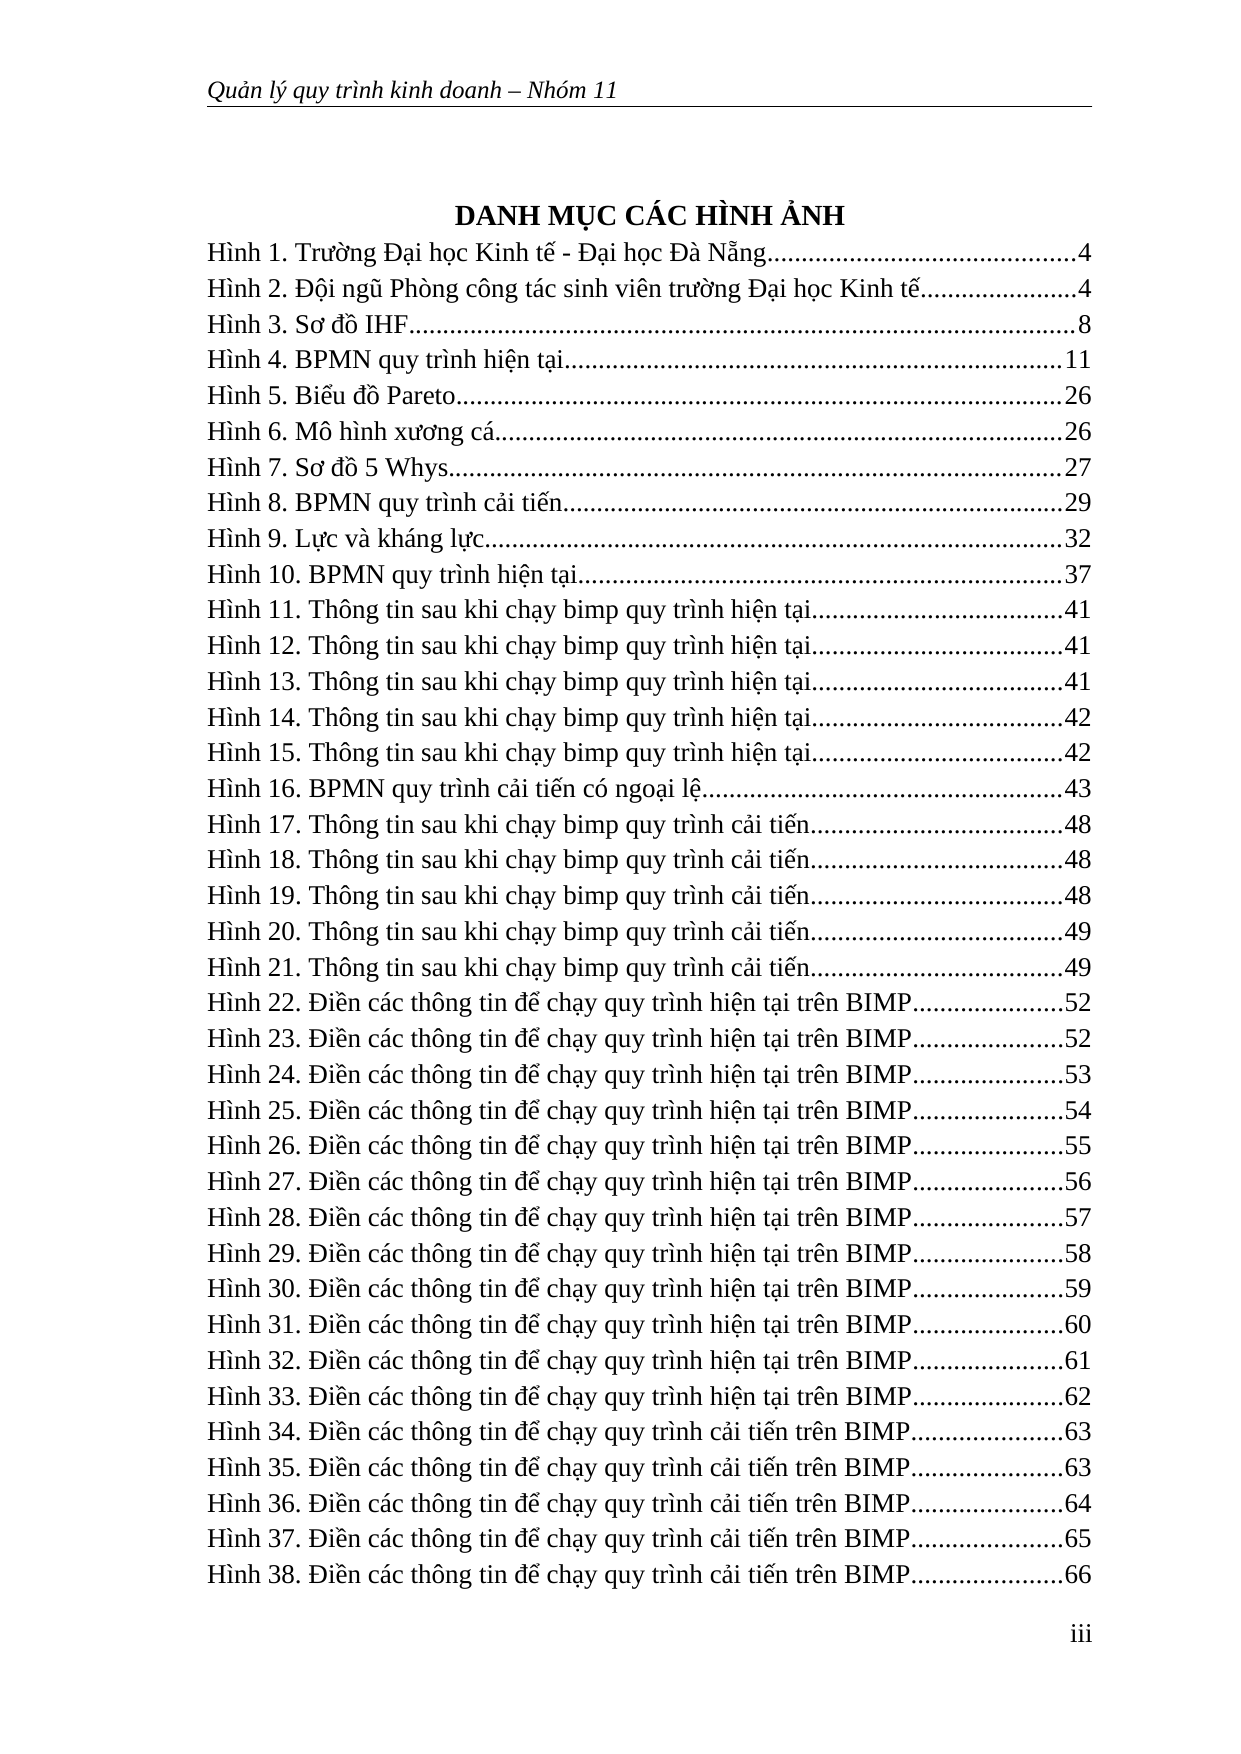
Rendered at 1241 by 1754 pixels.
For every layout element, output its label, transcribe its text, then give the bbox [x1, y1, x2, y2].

text Hình 38. Điền các thông tin để chạy quy trình cải tiến trên BIMP 66 [207, 1558, 1092, 1589]
text Hình 34. Điền các thông tin để chạy quy trình cải tiến trên BIMP 63 [207, 1415, 1092, 1446]
text Hình 32. Điền các thông tin để chạy quy trình hiện tại trên BIMP 61 [207, 1344, 1092, 1375]
text Hình 3. Sơ đồ IHF 8 [207, 308, 1092, 339]
text Hình 16. BPMN quy trình cải tiến có ngoại lệ 43 [207, 772, 1092, 803]
text Hình 25. Điền các thông tin để chạy quy trình hiện tại trên BIMP 54 [207, 1094, 1092, 1125]
text Hình 20. Thông tin sau khi chạy bimp quy trình cải tiến 49 [207, 915, 1092, 946]
text Hình 14. Thông tin sau khi chạy bimp quy trình hiện tại 42 [207, 701, 1092, 732]
text Hình 9. Lực và kháng lực 32 [207, 522, 1092, 553]
text Hình 17. Thông tin sau khi chạy bimp quy trình cải tiến 48 [207, 808, 1092, 839]
subtitle DANH MỤC CÁC HÌNH ẢNH [207, 198, 1092, 231]
text Hình 4. BPMN quy trình hiện tại 11 [207, 343, 1092, 374]
text Hình 37. Điền các thông tin để chạy quy trình cải tiến trên BIMP 65 [207, 1522, 1092, 1554]
text Hình 8. BPMN quy trình cải tiến 29 [207, 486, 1092, 517]
text Hình 6. Mô hình xương cá 26 [207, 415, 1092, 446]
text Hình 1. Trường Đại học Kinh tế - Đại học Đà Nẵng 4 [207, 236, 1092, 267]
text Hình 36. Điền các thông tin để chạy quy trình cải tiến trên BIMP 64 [207, 1487, 1092, 1518]
text Hình 15. Thông tin sau khi chạy bimp quy trình hiện tại 42 [207, 736, 1092, 768]
text Hình 2. Đội ngũ Phòng công tác sinh viên trường Đại học Kinh tế 4 [207, 272, 1092, 303]
text Hình 21. Thông tin sau khi chạy bimp quy trình cải tiến 49 [207, 951, 1092, 982]
text Hình 31. Điền các thông tin để chạy quy trình hiện tại trên BIMP 60 [207, 1308, 1092, 1339]
text Hình 11. Thông tin sau khi chạy bimp quy trình hiện tại 41 [207, 593, 1092, 625]
text Hình 7. Sơ đồ 5 Whys 27 [207, 451, 1092, 482]
text Hình 30. Điền các thông tin để chạy quy trình hiện tại trên BIMP 59 [207, 1272, 1092, 1303]
text Hình 22. Điền các thông tin để chạy quy trình hiện tại trên BIMP 52 [207, 987, 1092, 1018]
text Hình 26. Điền các thông tin để chạy quy trình hiện tại trên BIMP 55 [207, 1129, 1092, 1161]
text Hình 27. Điền các thông tin để chạy quy trình hiện tại trên BIMP 56 [207, 1165, 1092, 1196]
text Hình 12. Thông tin sau khi chạy bimp quy trình hiện tại 41 [207, 629, 1092, 660]
text Hình 19. Thông tin sau khi chạy bimp quy trình cải tiến 48 [207, 879, 1092, 911]
text Hình 13. Thông tin sau khi chạy bimp quy trình hiện tại 41 [207, 665, 1092, 696]
text Hình 18. Thông tin sau khi chạy bimp quy trình cải tiến 48 [207, 844, 1092, 875]
text Hình 23. Điền các thông tin để chạy quy trình hiện tại trên BIMP 52 [207, 1022, 1092, 1053]
text Hình 29. Điền các thông tin để chạy quy trình hiện tại trên BIMP 58 [207, 1237, 1092, 1268]
text Hình 35. Điền các thông tin để chạy quy trình cải tiến trên BIMP 63 [207, 1451, 1092, 1482]
text Hình 10. BPMN quy trình hiện tại 37 [207, 558, 1092, 589]
text Hình 33. Điền các thông tin để chạy quy trình hiện tại trên BIMP 62 [207, 1379, 1092, 1411]
text Hình 5. Biểu đồ Pareto 26 [207, 379, 1092, 410]
text Hình 28. Điền các thông tin để chạy quy trình hiện tại trên BIMP 57 [207, 1201, 1092, 1232]
text Hình 24. Điền các thông tin để chạy quy trình hiện tại trên BIMP 53 [207, 1058, 1092, 1089]
